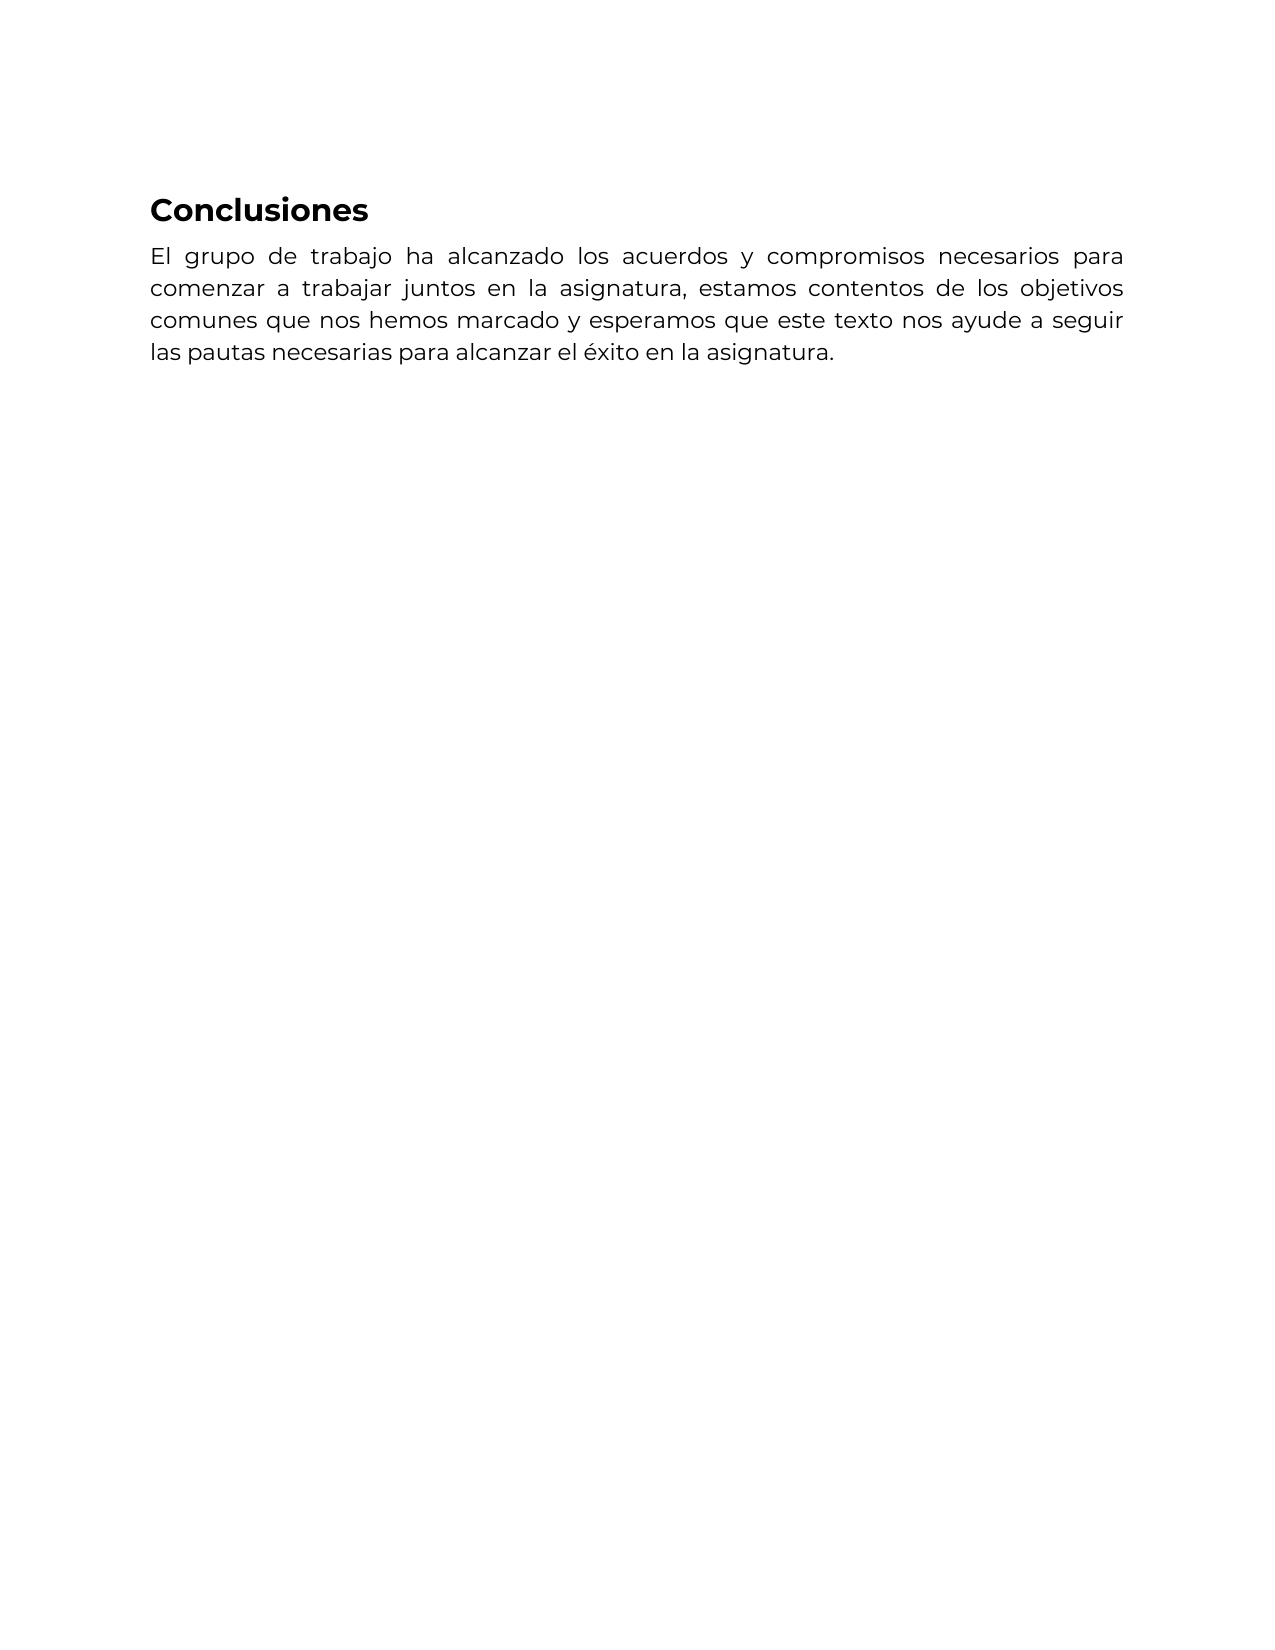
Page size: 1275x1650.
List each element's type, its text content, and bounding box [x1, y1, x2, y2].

subtitle Conclusiones [150, 192, 1125, 230]
text El grupo de trabajo ha alcanzado los acuerdos y compromisos necesarios para comenzar a trabajar juntos en la asignatura, estamos contentos de los objetivos comunes que nos hemos marcado y esperamos que este texto nos ayude a seguir las pautas necesarias para alcanzar el éxito en la asignatura. [150, 242, 1125, 366]
